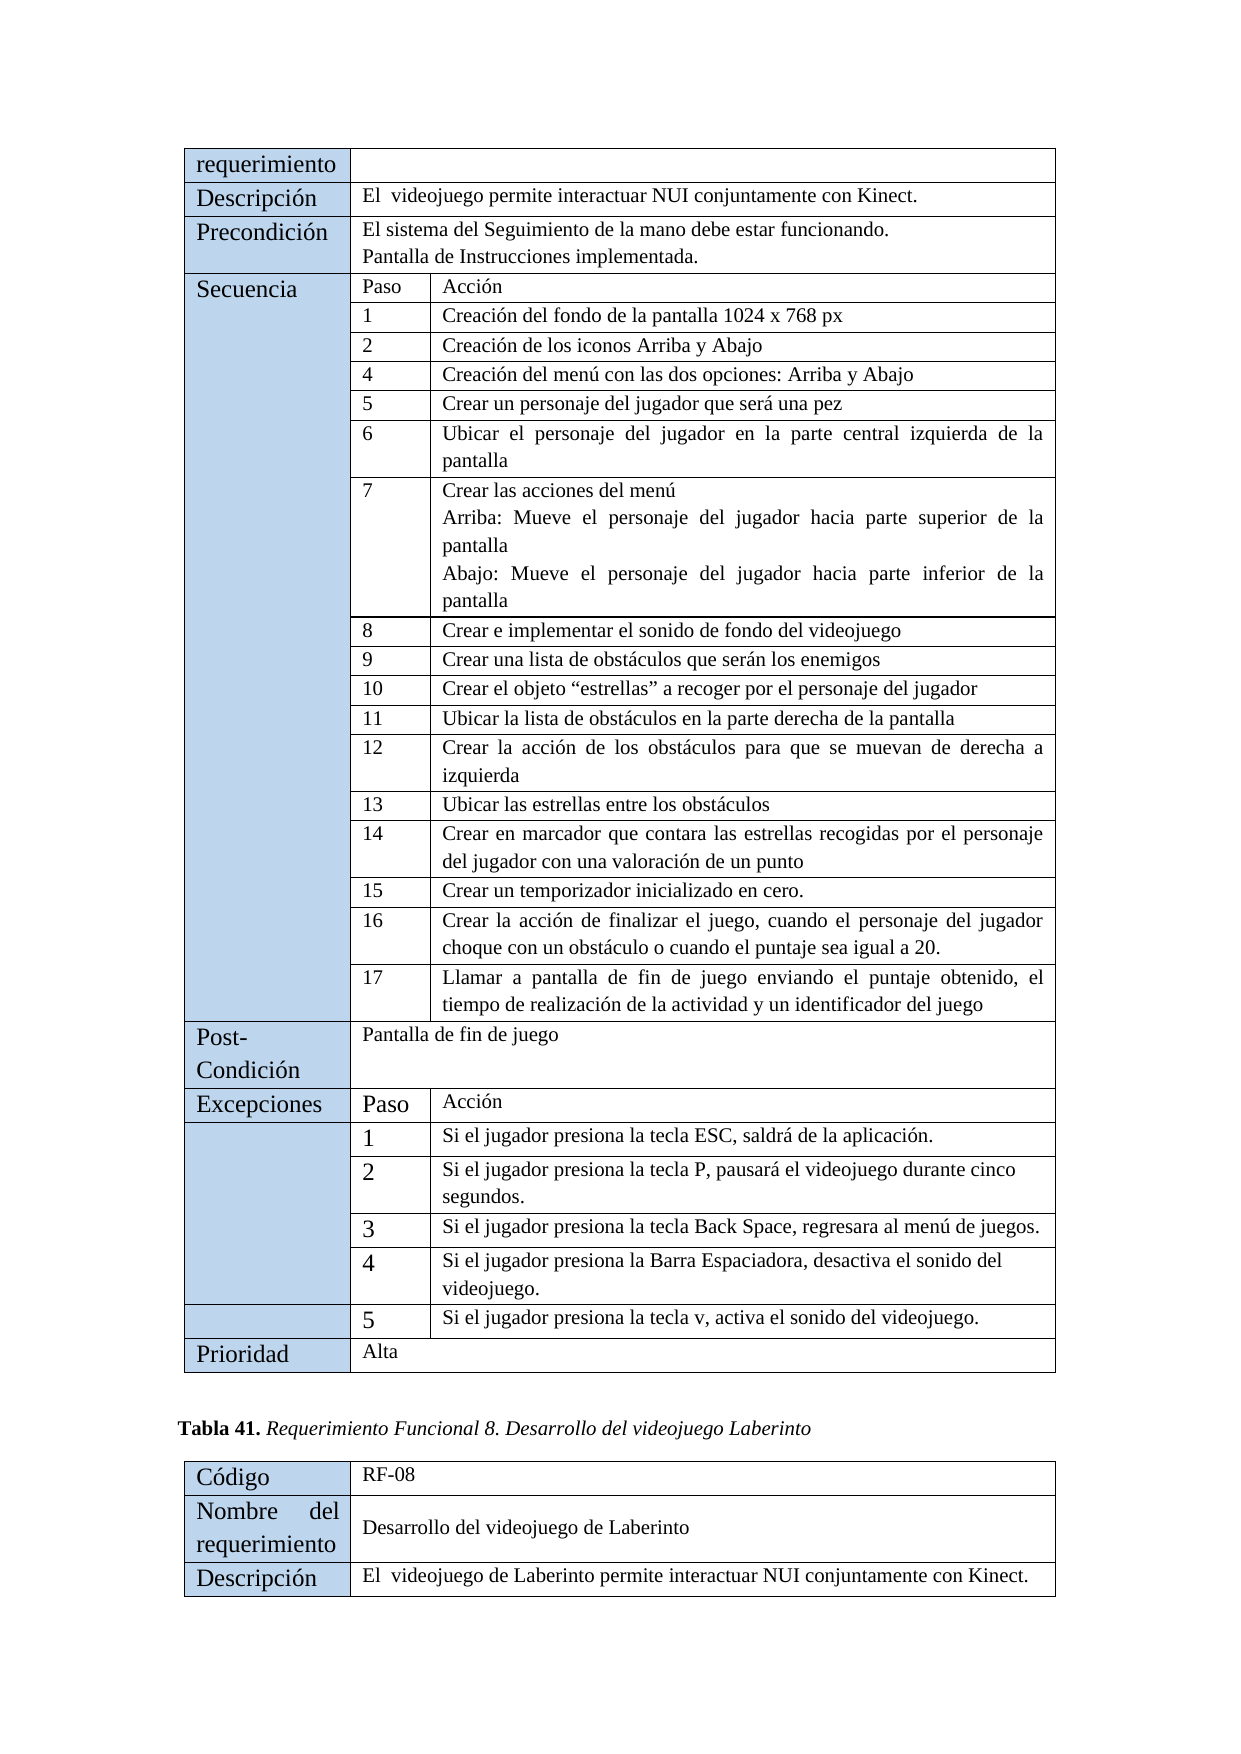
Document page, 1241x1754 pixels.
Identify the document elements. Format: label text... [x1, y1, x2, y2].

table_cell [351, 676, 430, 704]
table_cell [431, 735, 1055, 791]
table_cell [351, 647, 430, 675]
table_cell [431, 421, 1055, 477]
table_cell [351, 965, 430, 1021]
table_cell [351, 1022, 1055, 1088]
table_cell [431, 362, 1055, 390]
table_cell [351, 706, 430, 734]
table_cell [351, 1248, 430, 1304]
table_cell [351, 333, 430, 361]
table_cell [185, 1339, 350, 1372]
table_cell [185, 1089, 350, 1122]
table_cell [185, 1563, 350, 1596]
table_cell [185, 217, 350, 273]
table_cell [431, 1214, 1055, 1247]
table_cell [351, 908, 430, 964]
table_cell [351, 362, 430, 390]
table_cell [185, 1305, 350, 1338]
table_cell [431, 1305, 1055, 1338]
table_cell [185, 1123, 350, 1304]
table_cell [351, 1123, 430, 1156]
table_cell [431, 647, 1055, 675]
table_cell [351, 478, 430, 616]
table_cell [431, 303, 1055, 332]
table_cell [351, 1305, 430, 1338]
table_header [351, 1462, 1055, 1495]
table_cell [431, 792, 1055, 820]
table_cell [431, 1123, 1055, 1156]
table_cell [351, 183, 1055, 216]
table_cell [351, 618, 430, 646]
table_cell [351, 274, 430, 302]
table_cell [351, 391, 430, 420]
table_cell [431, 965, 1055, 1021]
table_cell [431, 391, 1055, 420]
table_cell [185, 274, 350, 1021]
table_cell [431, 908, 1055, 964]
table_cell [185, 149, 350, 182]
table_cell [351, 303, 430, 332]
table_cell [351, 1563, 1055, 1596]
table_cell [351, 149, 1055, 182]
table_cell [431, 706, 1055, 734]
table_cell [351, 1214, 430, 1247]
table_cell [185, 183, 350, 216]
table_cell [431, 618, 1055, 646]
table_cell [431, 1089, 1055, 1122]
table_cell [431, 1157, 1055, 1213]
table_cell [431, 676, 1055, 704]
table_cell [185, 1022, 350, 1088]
text Tabla 41. Requerimiento Funcional 8. Desarrollo del videojuego Laberinto [177, 1416, 1063, 1440]
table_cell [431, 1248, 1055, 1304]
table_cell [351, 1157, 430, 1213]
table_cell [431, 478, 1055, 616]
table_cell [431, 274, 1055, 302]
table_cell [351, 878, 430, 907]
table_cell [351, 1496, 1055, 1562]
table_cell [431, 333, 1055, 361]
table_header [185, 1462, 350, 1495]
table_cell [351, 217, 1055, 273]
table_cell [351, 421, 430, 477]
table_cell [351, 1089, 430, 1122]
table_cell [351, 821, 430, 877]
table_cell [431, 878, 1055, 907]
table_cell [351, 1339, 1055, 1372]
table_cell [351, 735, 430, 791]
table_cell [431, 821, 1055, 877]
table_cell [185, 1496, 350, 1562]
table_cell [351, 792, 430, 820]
